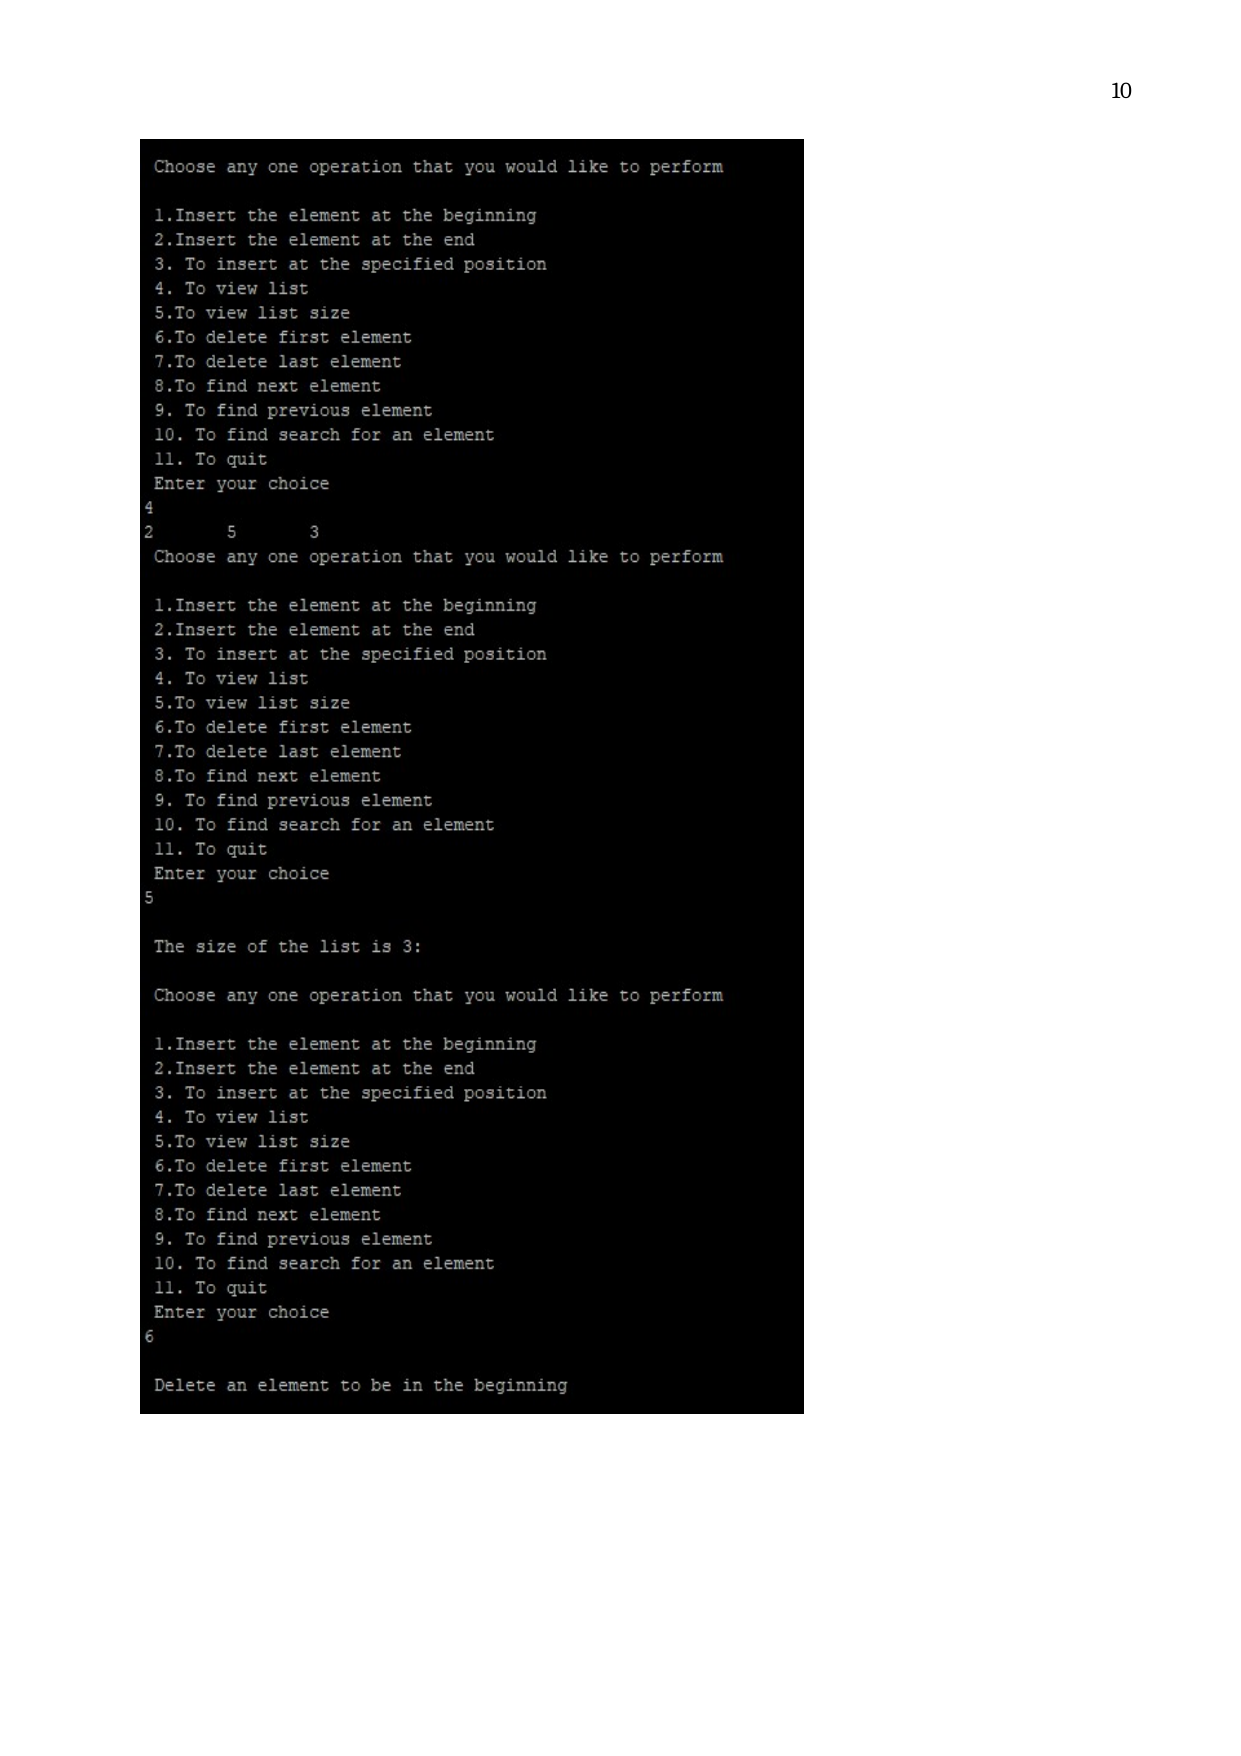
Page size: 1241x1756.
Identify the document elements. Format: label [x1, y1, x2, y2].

picture [140, 139, 804, 1414]
